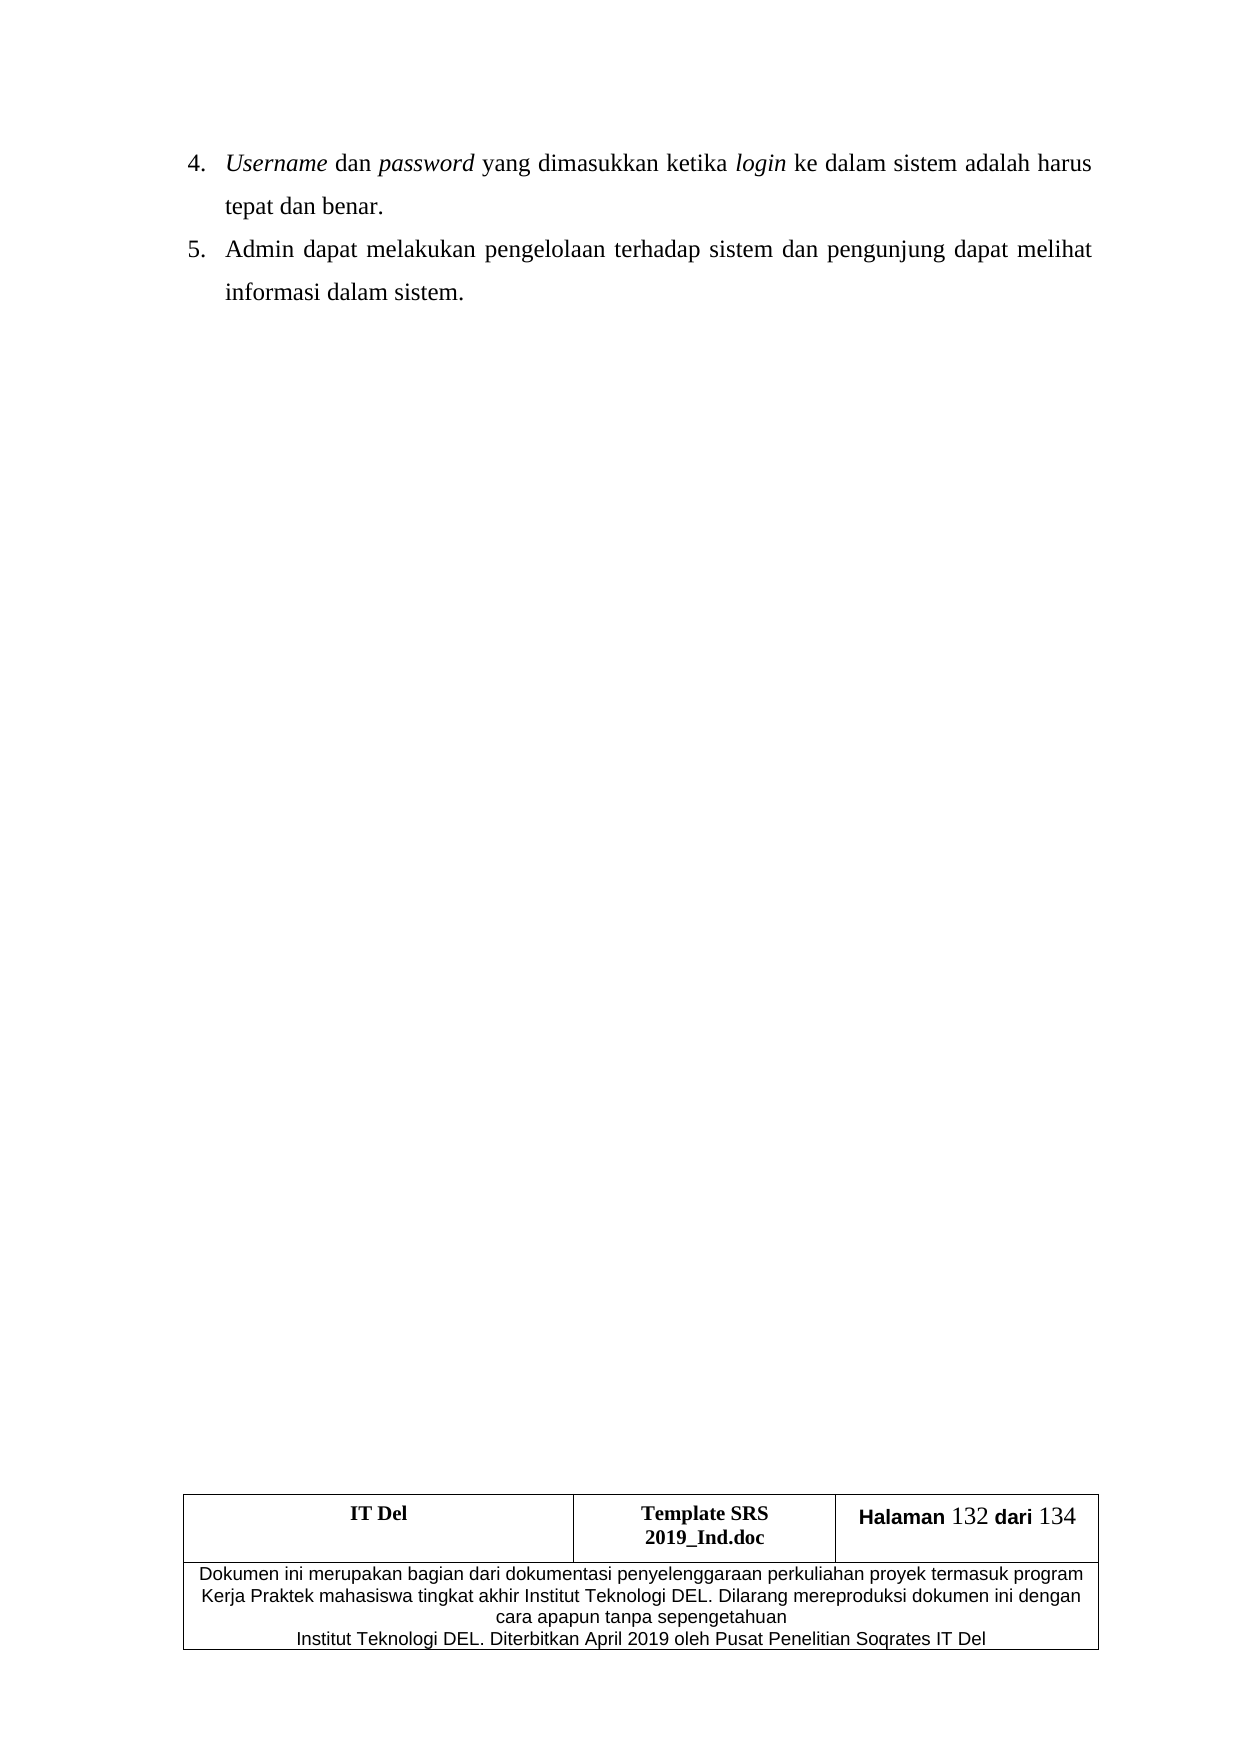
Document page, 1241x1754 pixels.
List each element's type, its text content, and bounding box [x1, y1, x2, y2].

list Admin dapat melakukan pengelolaan terhadap sistem dan pengunjung dapat melihat informasi dalam sistem. [187, 234, 1092, 306]
list Username dan password yang dimasukkan ketika login ke dalam sistem adalah harus tepat dan benar. [187, 148, 1092, 219]
